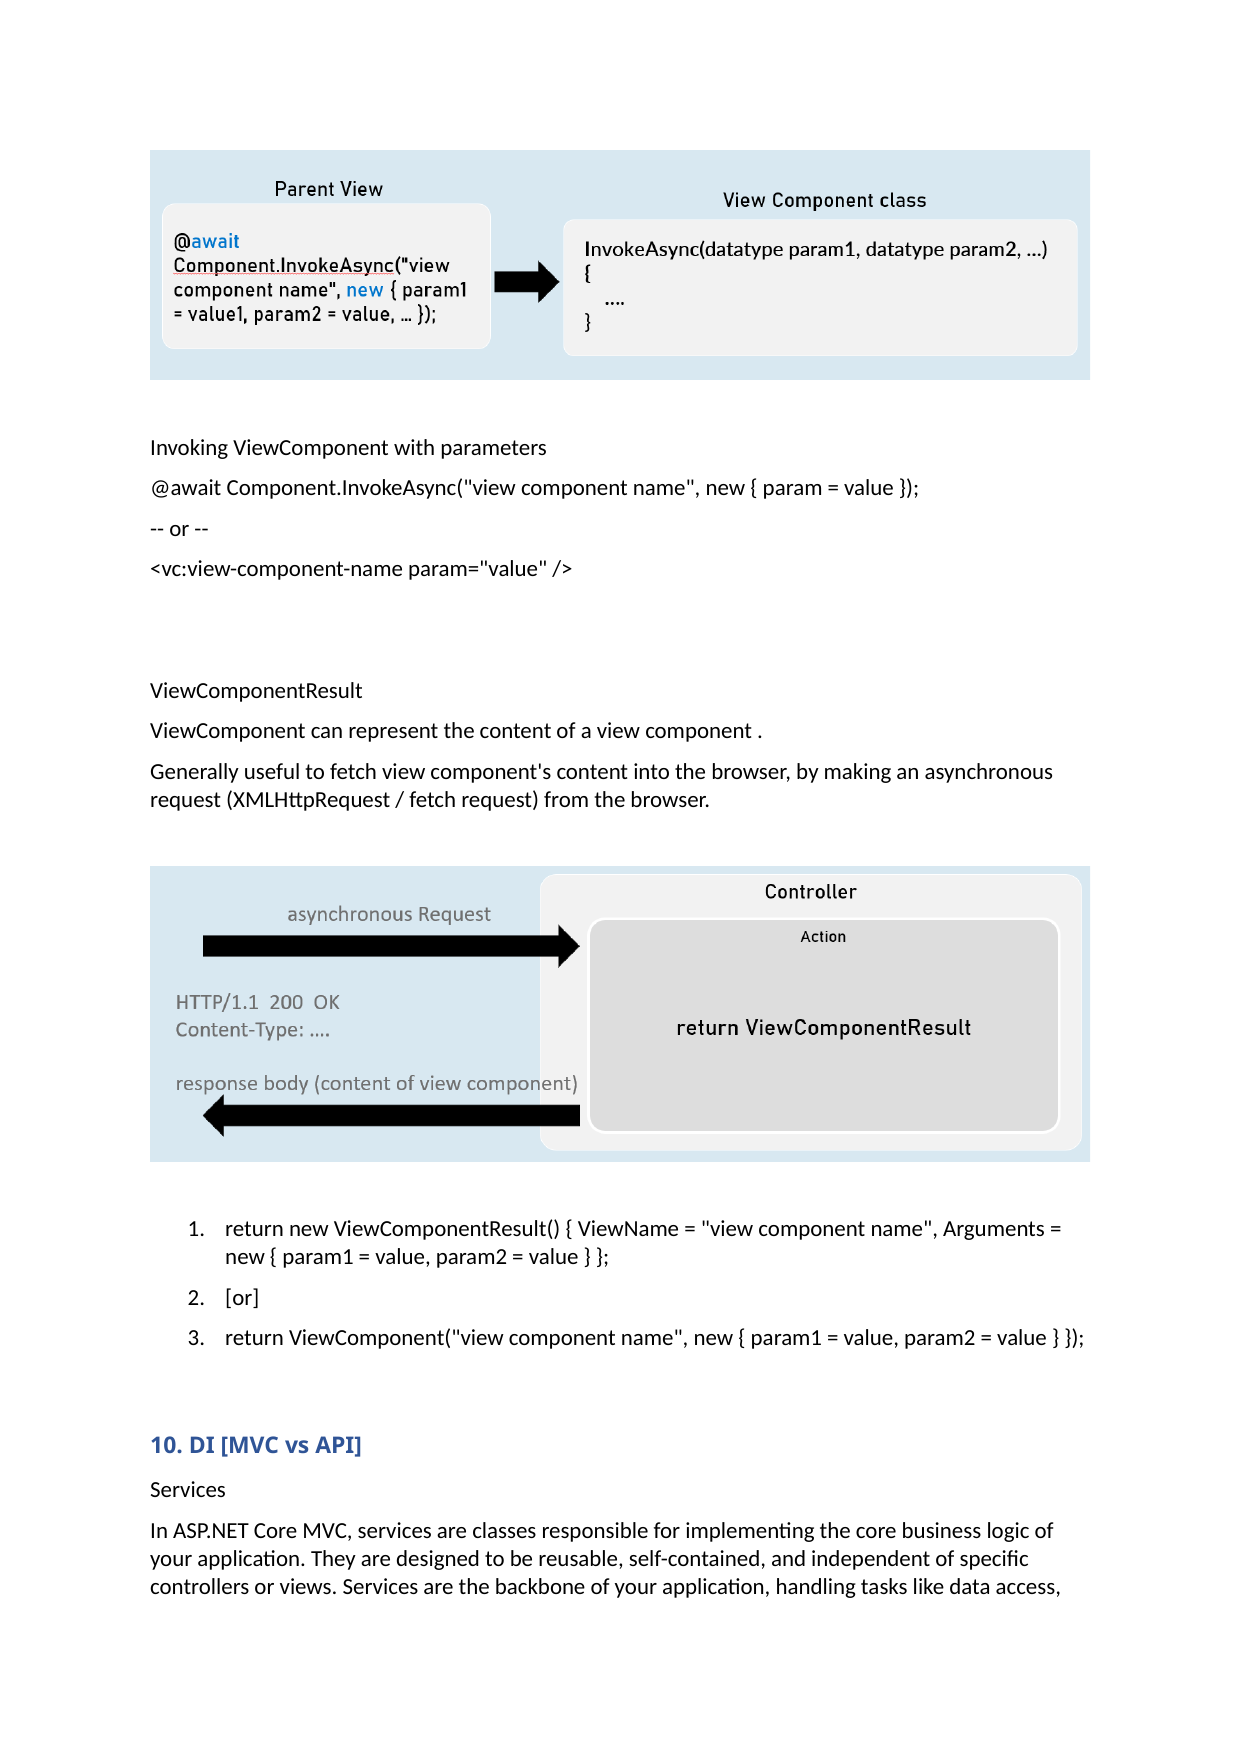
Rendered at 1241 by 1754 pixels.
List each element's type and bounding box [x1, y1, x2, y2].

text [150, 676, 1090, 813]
picture [150, 150, 1091, 380]
picture [150, 866, 1091, 1162]
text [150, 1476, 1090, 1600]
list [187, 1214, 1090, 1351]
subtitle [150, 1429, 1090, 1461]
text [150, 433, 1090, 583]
